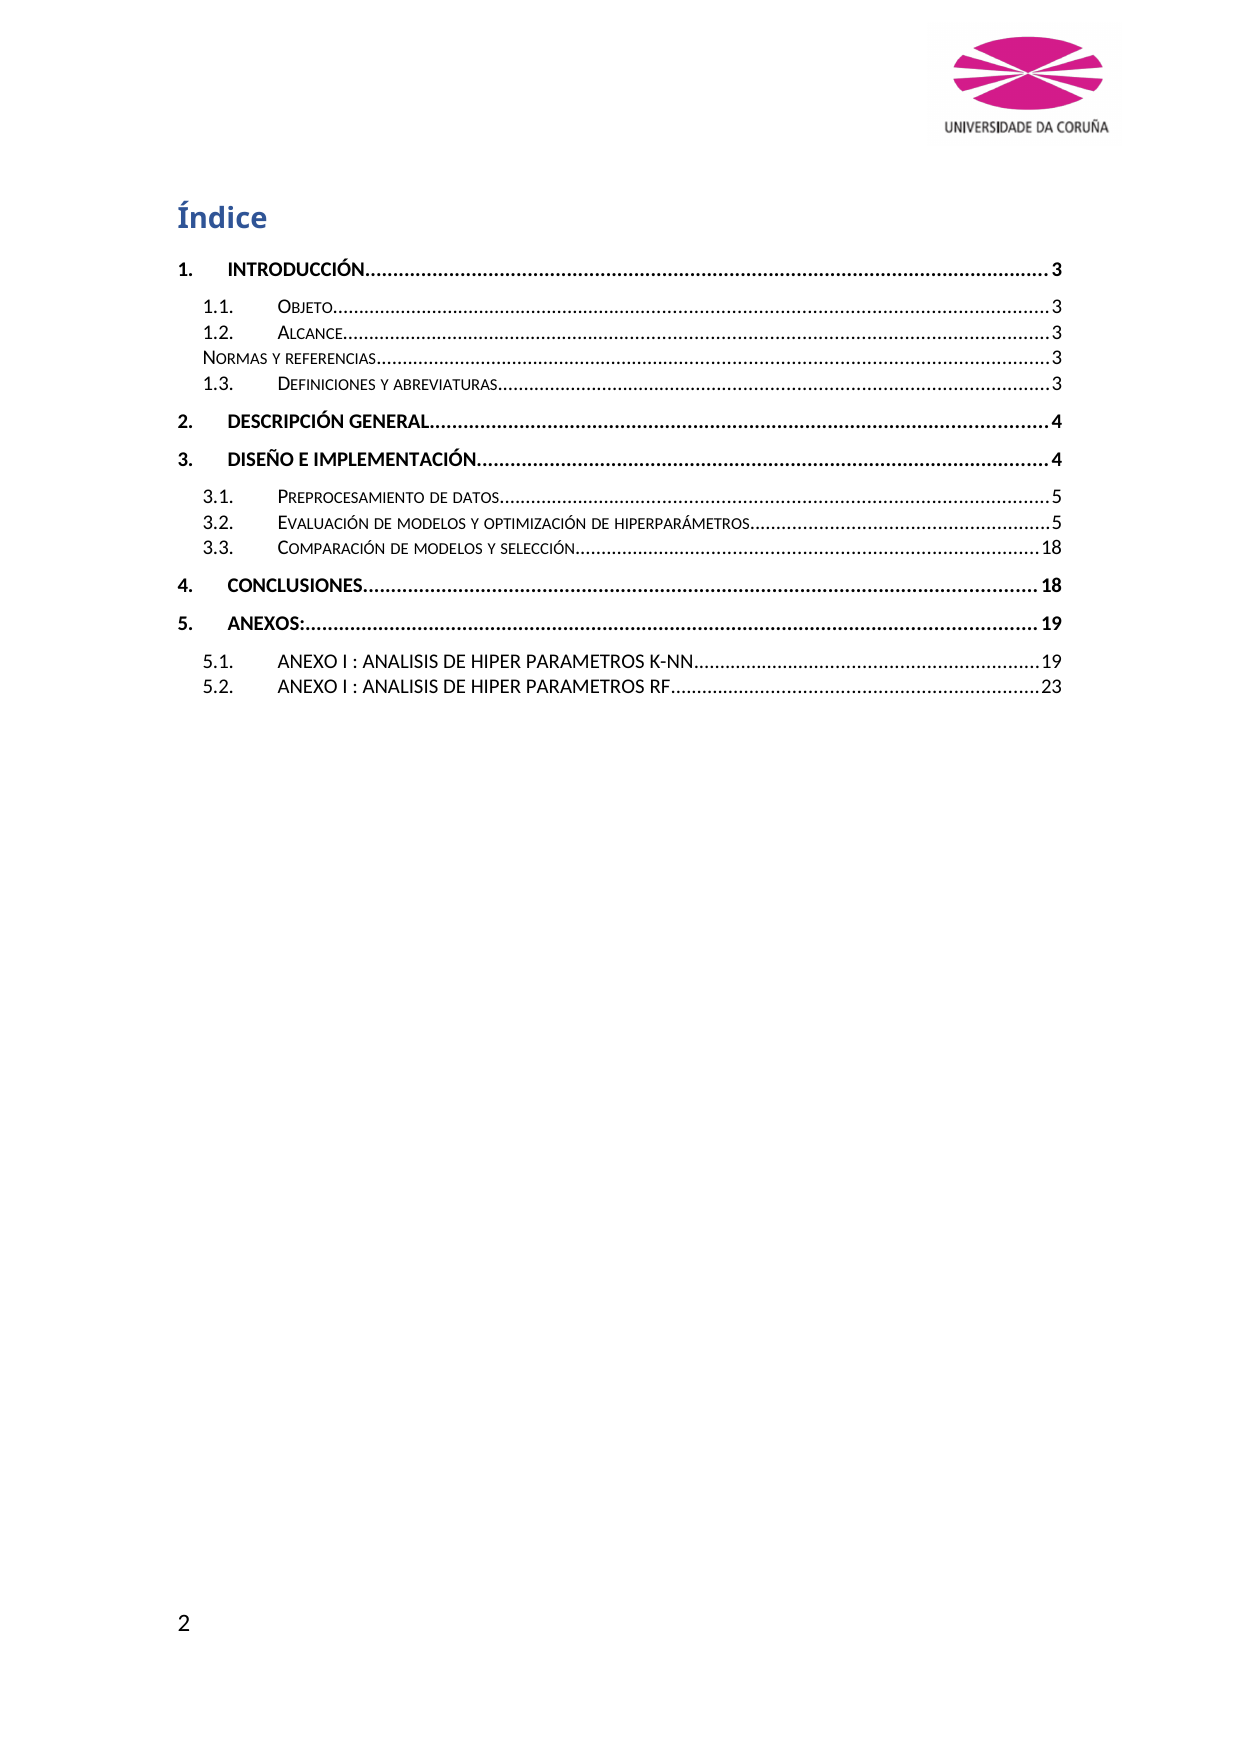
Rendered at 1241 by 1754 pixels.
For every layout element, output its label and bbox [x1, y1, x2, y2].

picture [927, 22, 1123, 146]
